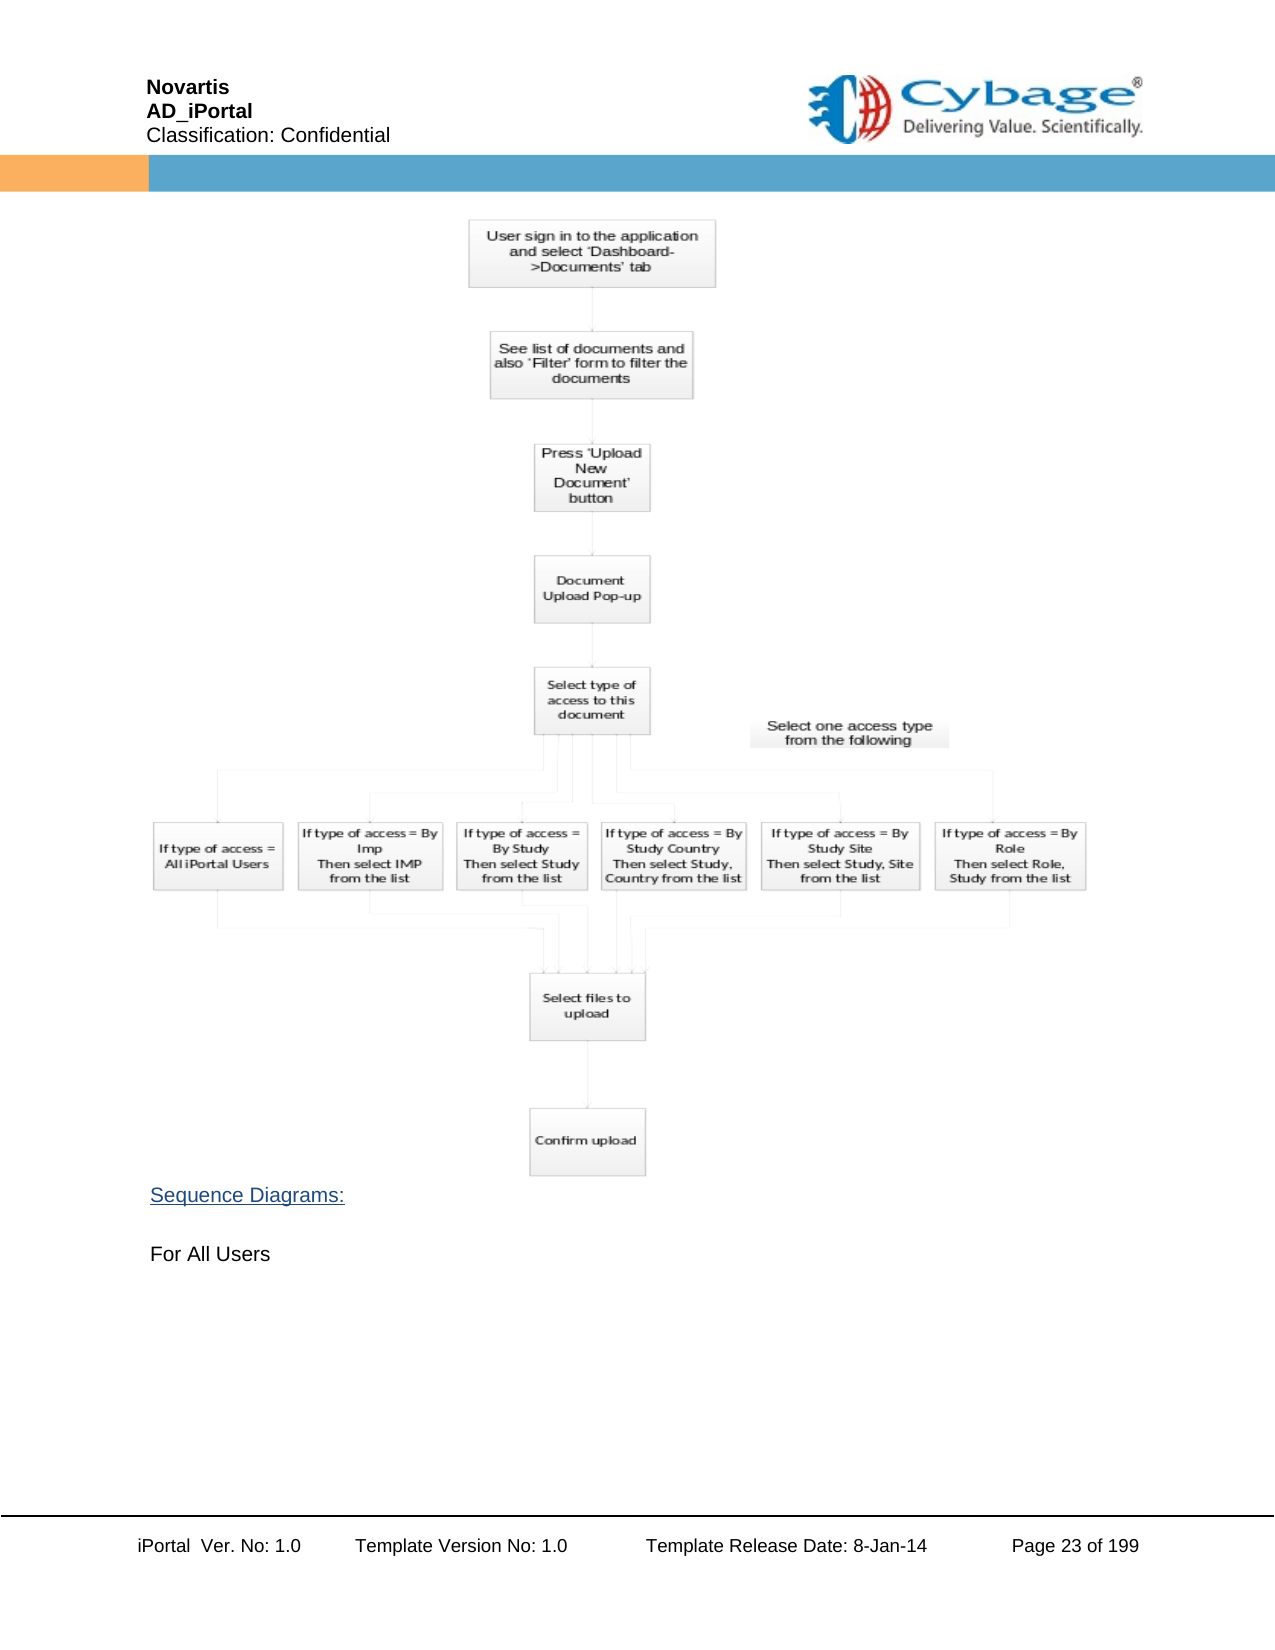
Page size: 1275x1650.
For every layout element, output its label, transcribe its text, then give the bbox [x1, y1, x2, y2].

text For All Users [150, 1236, 1125, 1266]
picture [808, 75, 1143, 144]
text Sequence Diagrams: [150, 1178, 1125, 1207]
